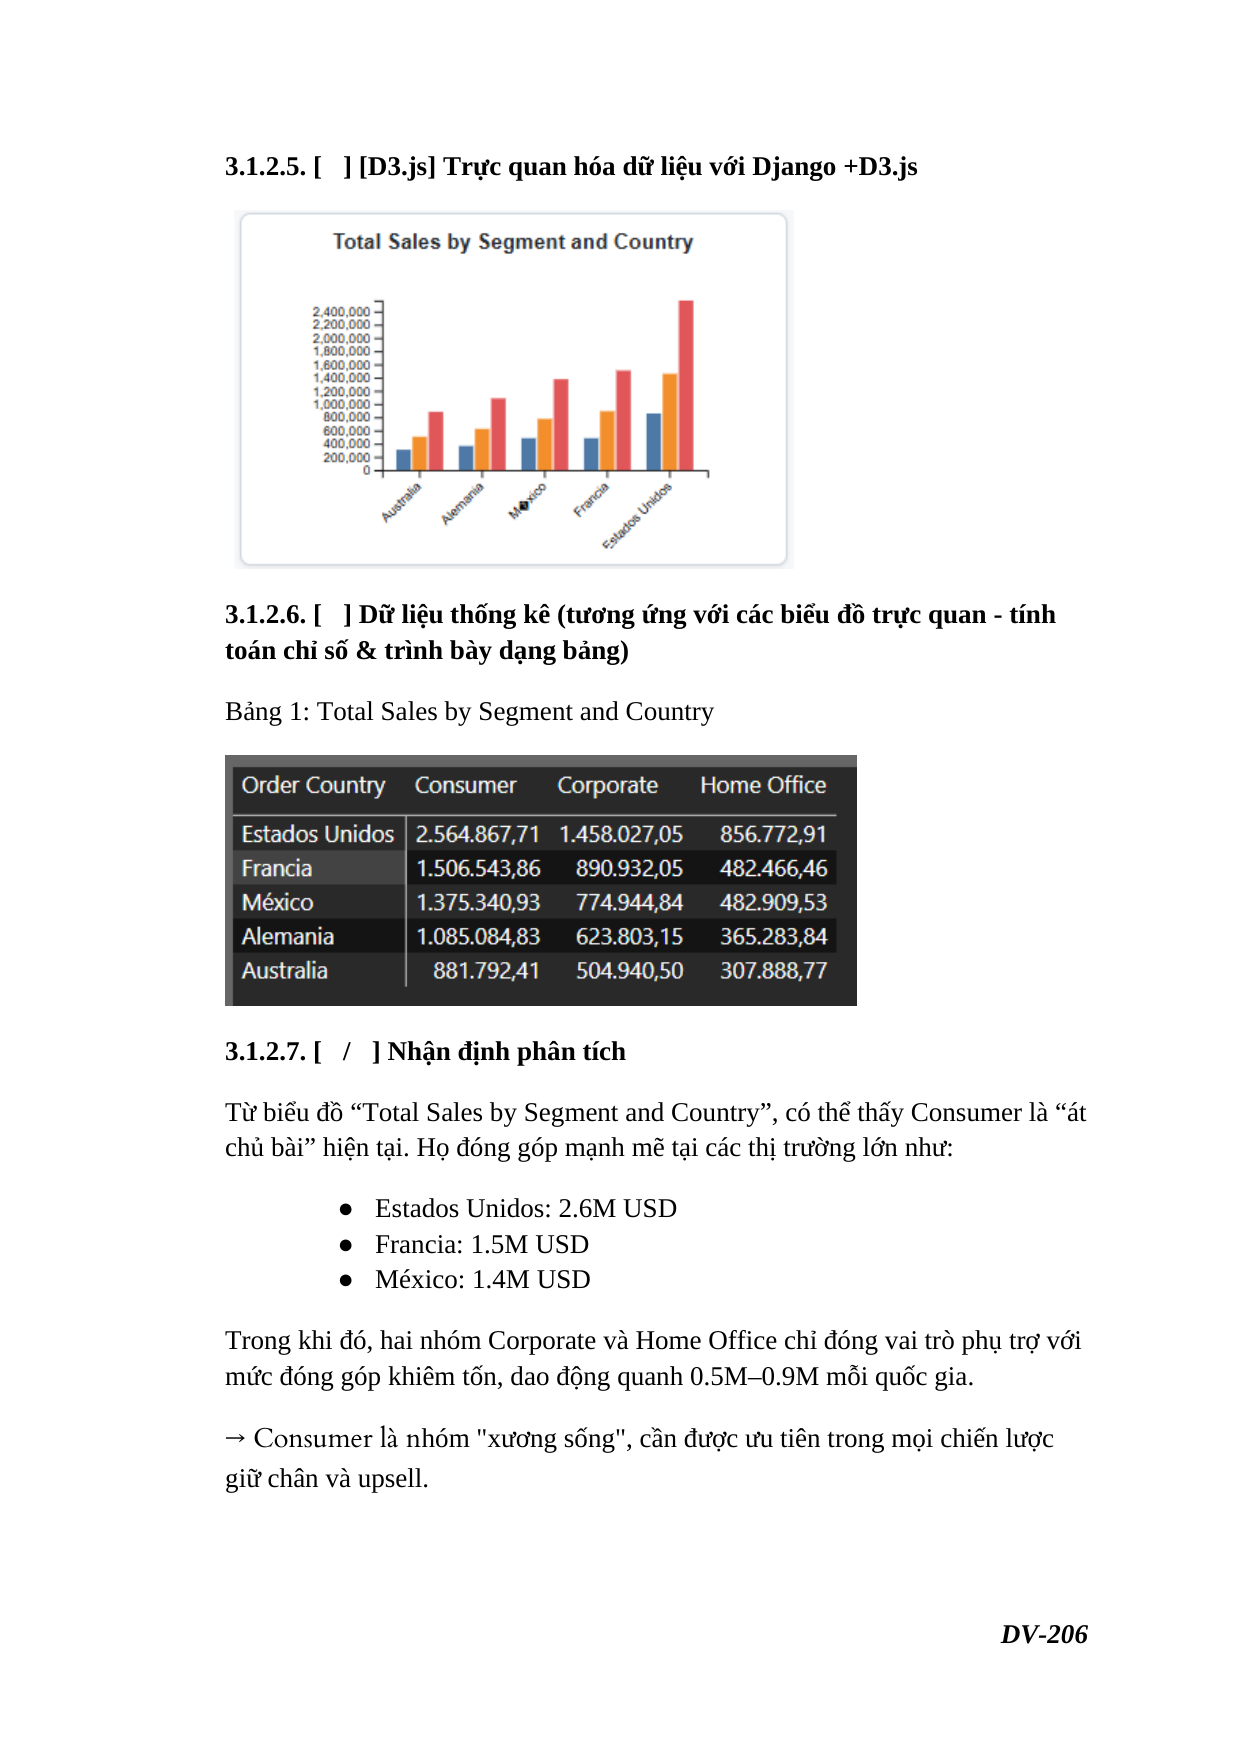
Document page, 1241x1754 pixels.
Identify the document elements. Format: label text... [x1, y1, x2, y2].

text Bảng 1: Total Sales by Segment and Country [225, 694, 1090, 726]
text Từ biểu đồ “Total Sales by Segment and Country”, có thể thấy Consumer là “át chủ bài” hiện tại. Họ đóng góp mạnh mẽ tại các thị trường lớn như: [225, 1096, 1090, 1163]
subtitle 3.1.2.7. [🔎/💡] Nhận định phân tích [225, 1035, 1090, 1066]
subtitle 3.1.2.5. [🔎] [D3.js] Trực quan hóa dữ liệu với Django +D3.js [225, 150, 1090, 181]
list Francia: 1.5M USD [337, 1228, 1090, 1259]
picture [225, 755, 857, 1006]
picture [234, 210, 794, 569]
text → Consumer là nhóm "xương sống", cần được ưu tiên trong mọi chiến lược giữ chân và upsell. [225, 1421, 1090, 1493]
list Estados Unidos: 2.6M USD [337, 1192, 1090, 1223]
list México: 1.4M USD [337, 1264, 1090, 1295]
subtitle 3.1.2.6. [🔎] Dữ liệu thống kê (tương ứng với các biểu đồ trực quan - tính toán chỉ số & trình bày dạng bảng) [225, 598, 1090, 665]
text Trong khi đó, hai nhóm Corporate và Home Office chỉ đóng vai trò phụ trợ với mức đóng góp khiêm tốn, dao động quanh 0.5M–0.9M mỗi quốc gia. [225, 1324, 1090, 1391]
